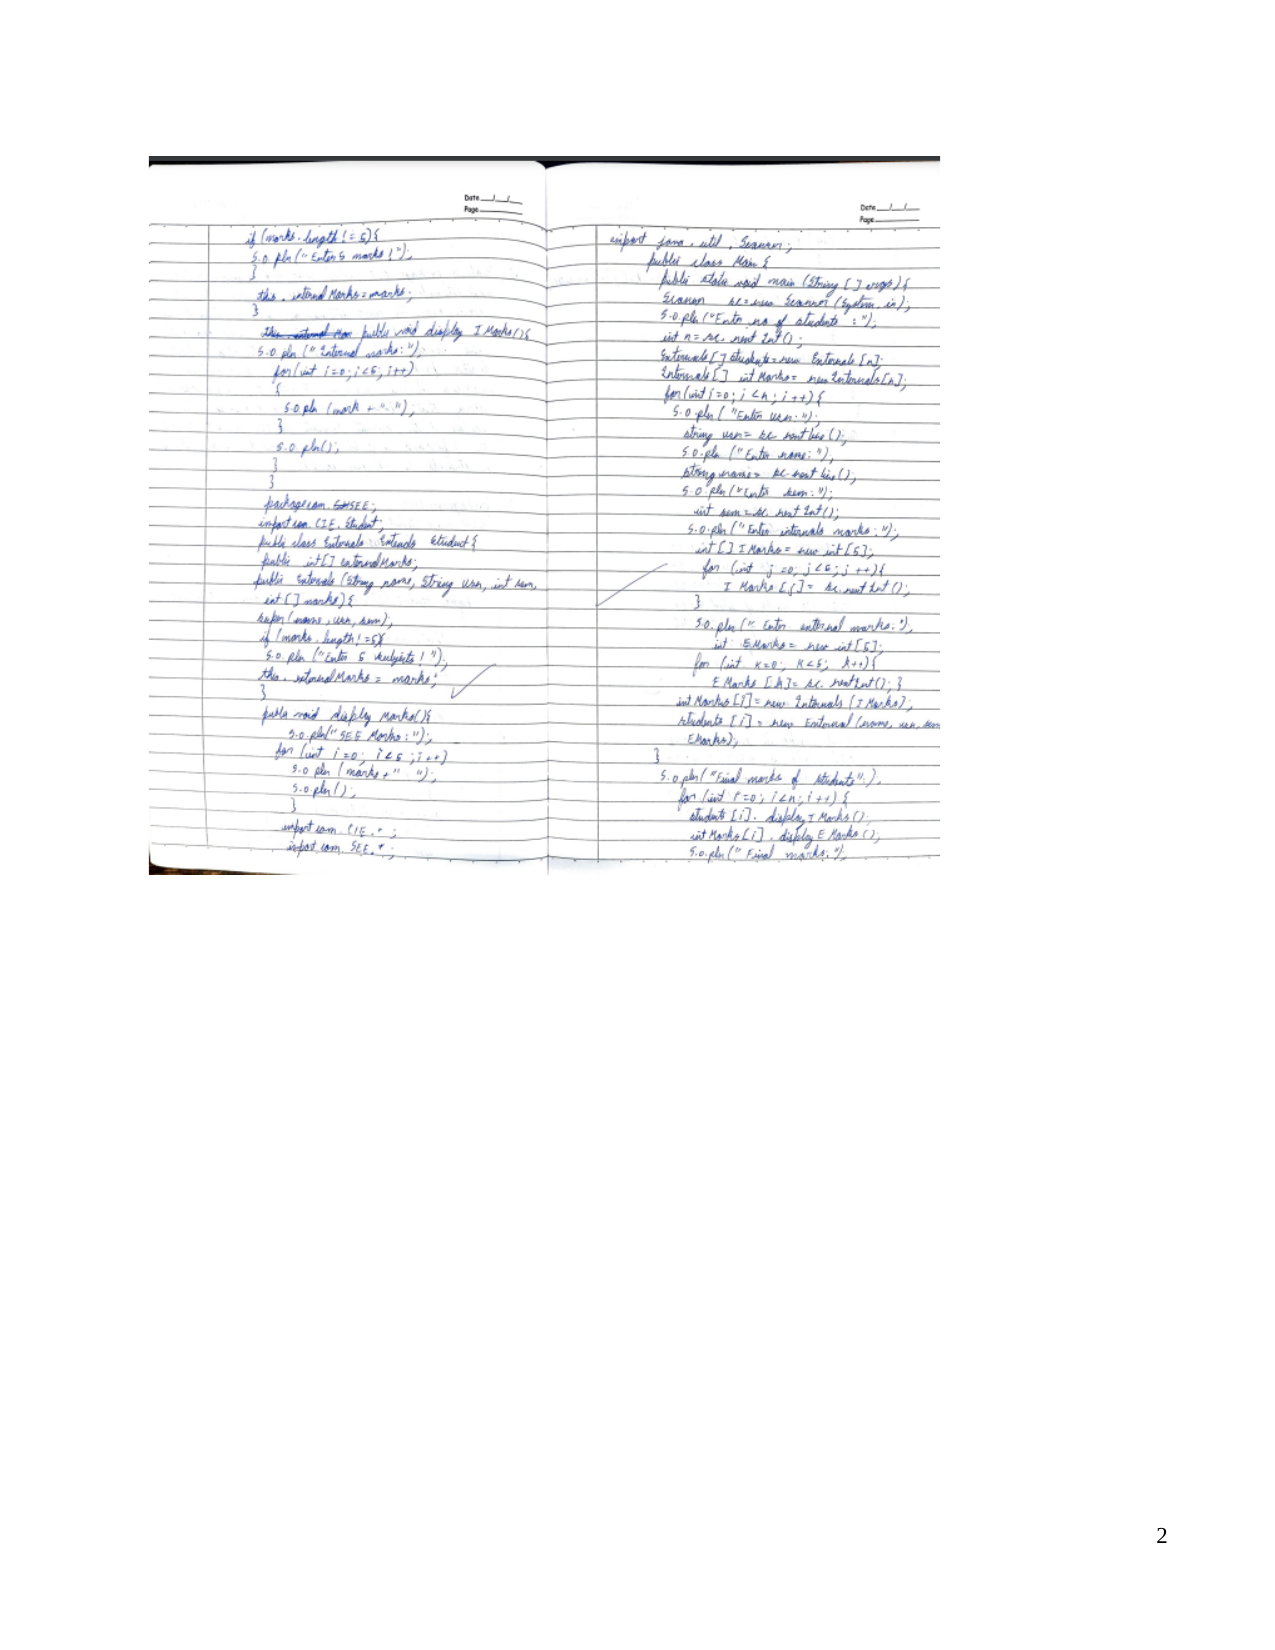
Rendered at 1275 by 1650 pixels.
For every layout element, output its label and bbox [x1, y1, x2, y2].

picture [148, 156, 941, 875]
